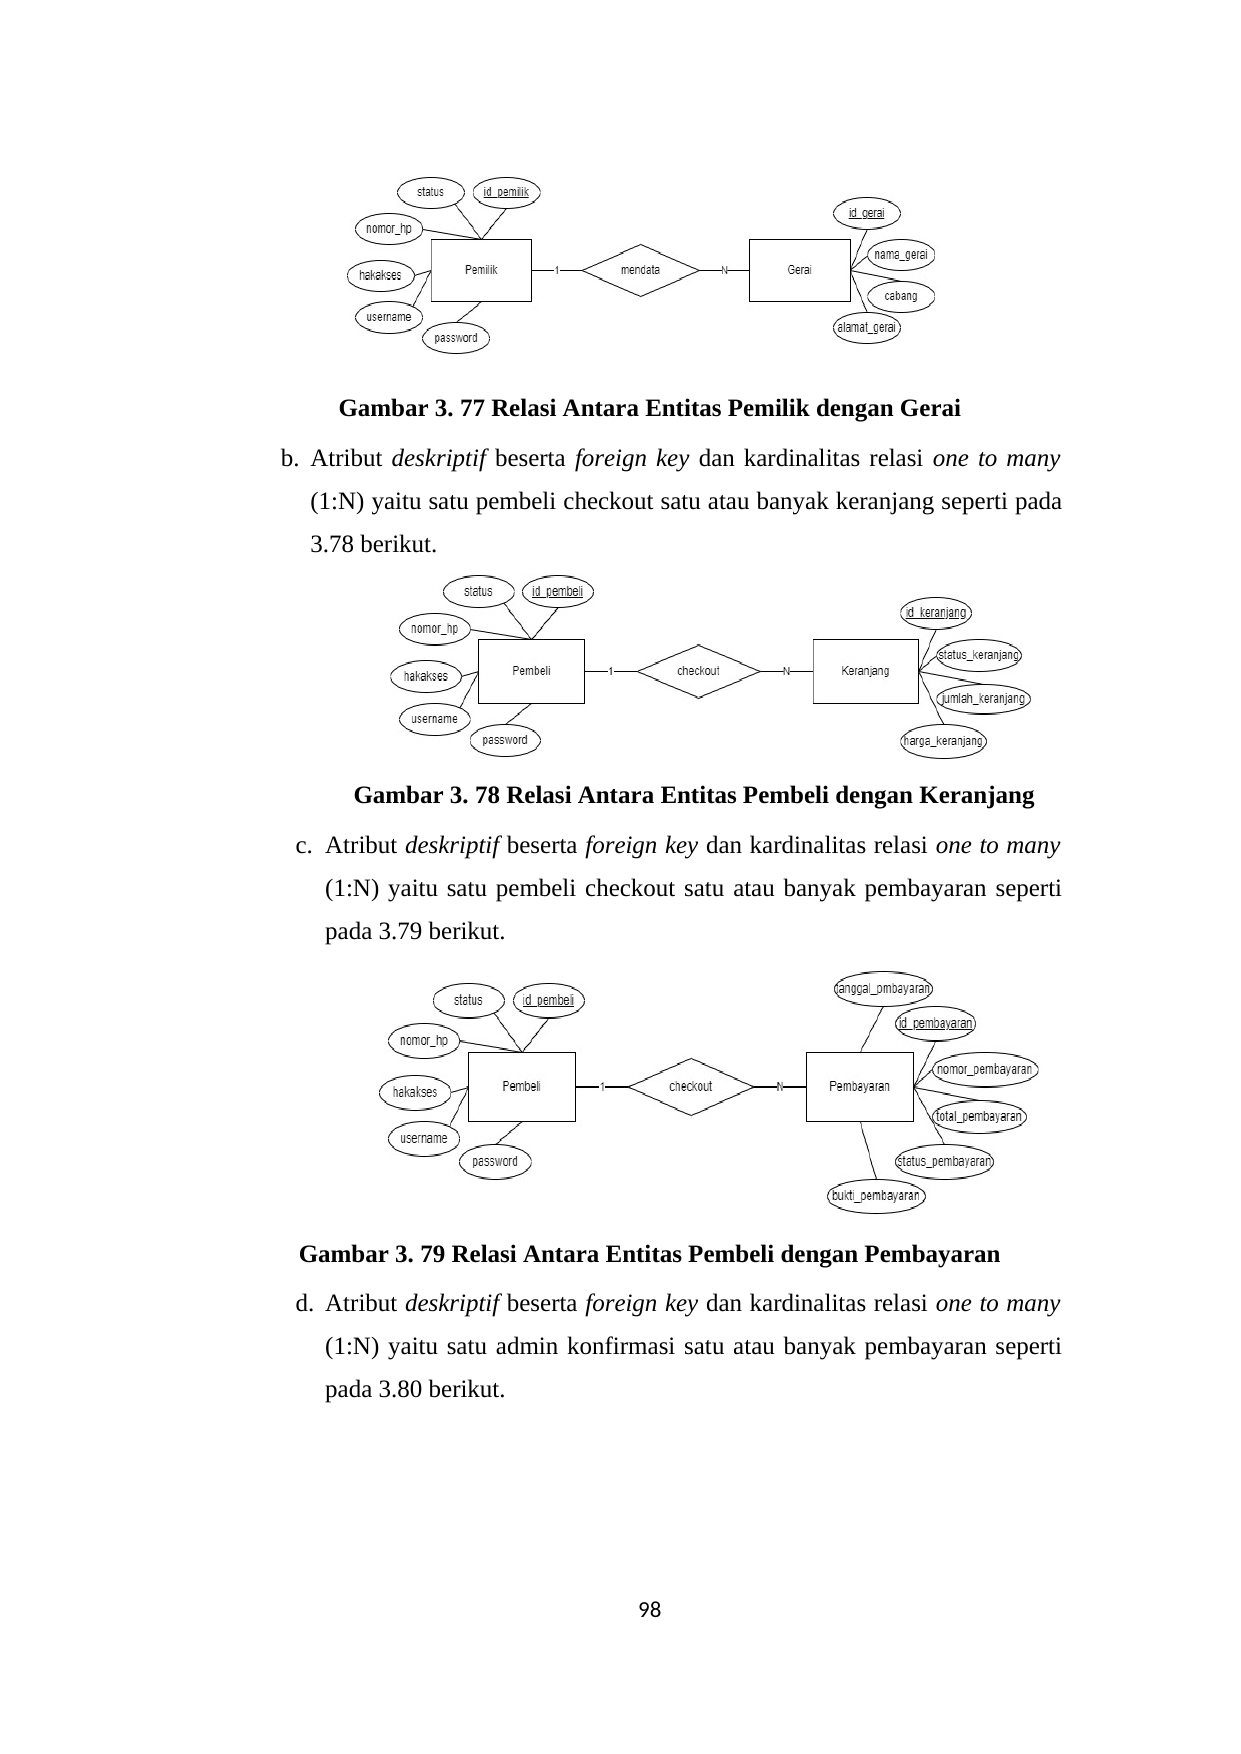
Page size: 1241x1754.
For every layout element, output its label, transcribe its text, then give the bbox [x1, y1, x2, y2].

picture [354, 959, 1047, 1225]
picture [323, 177, 976, 373]
list Atribut deskriptif beserta foreign key dan kardinalitas relasi one to many (1:N) yaitu satu pembeli checkout satu atau banyak keranjang seperti pada 3.78 berikut. [281, 443, 1063, 558]
text Gambar 3. 78 Relasi Antara Entitas Pembeli dengan Keranjang [236, 780, 1063, 809]
text Gambar 3. 79 Relasi Antara Entitas Pembeli dengan Pembayaran [236, 1239, 1063, 1267]
list Atribut deskriptif beserta foreign key dan kardinalitas relasi one to many (1:N) yaitu satu pembeli checkout satu atau banyak pembayaran seperti pada 3.79 berikut. [295, 830, 1063, 945]
text Gambar 3. 77 Relasi Antara Entitas Pemilik dengan Gerai [236, 393, 1063, 422]
list Atribut deskriptif beserta foreign key dan kardinalitas relasi one to many (1:N) yaitu satu admin konfirmasi satu atau banyak pembayaran seperti pada 3.80 berikut. [295, 1288, 1063, 1403]
picture [354, 572, 1039, 767]
